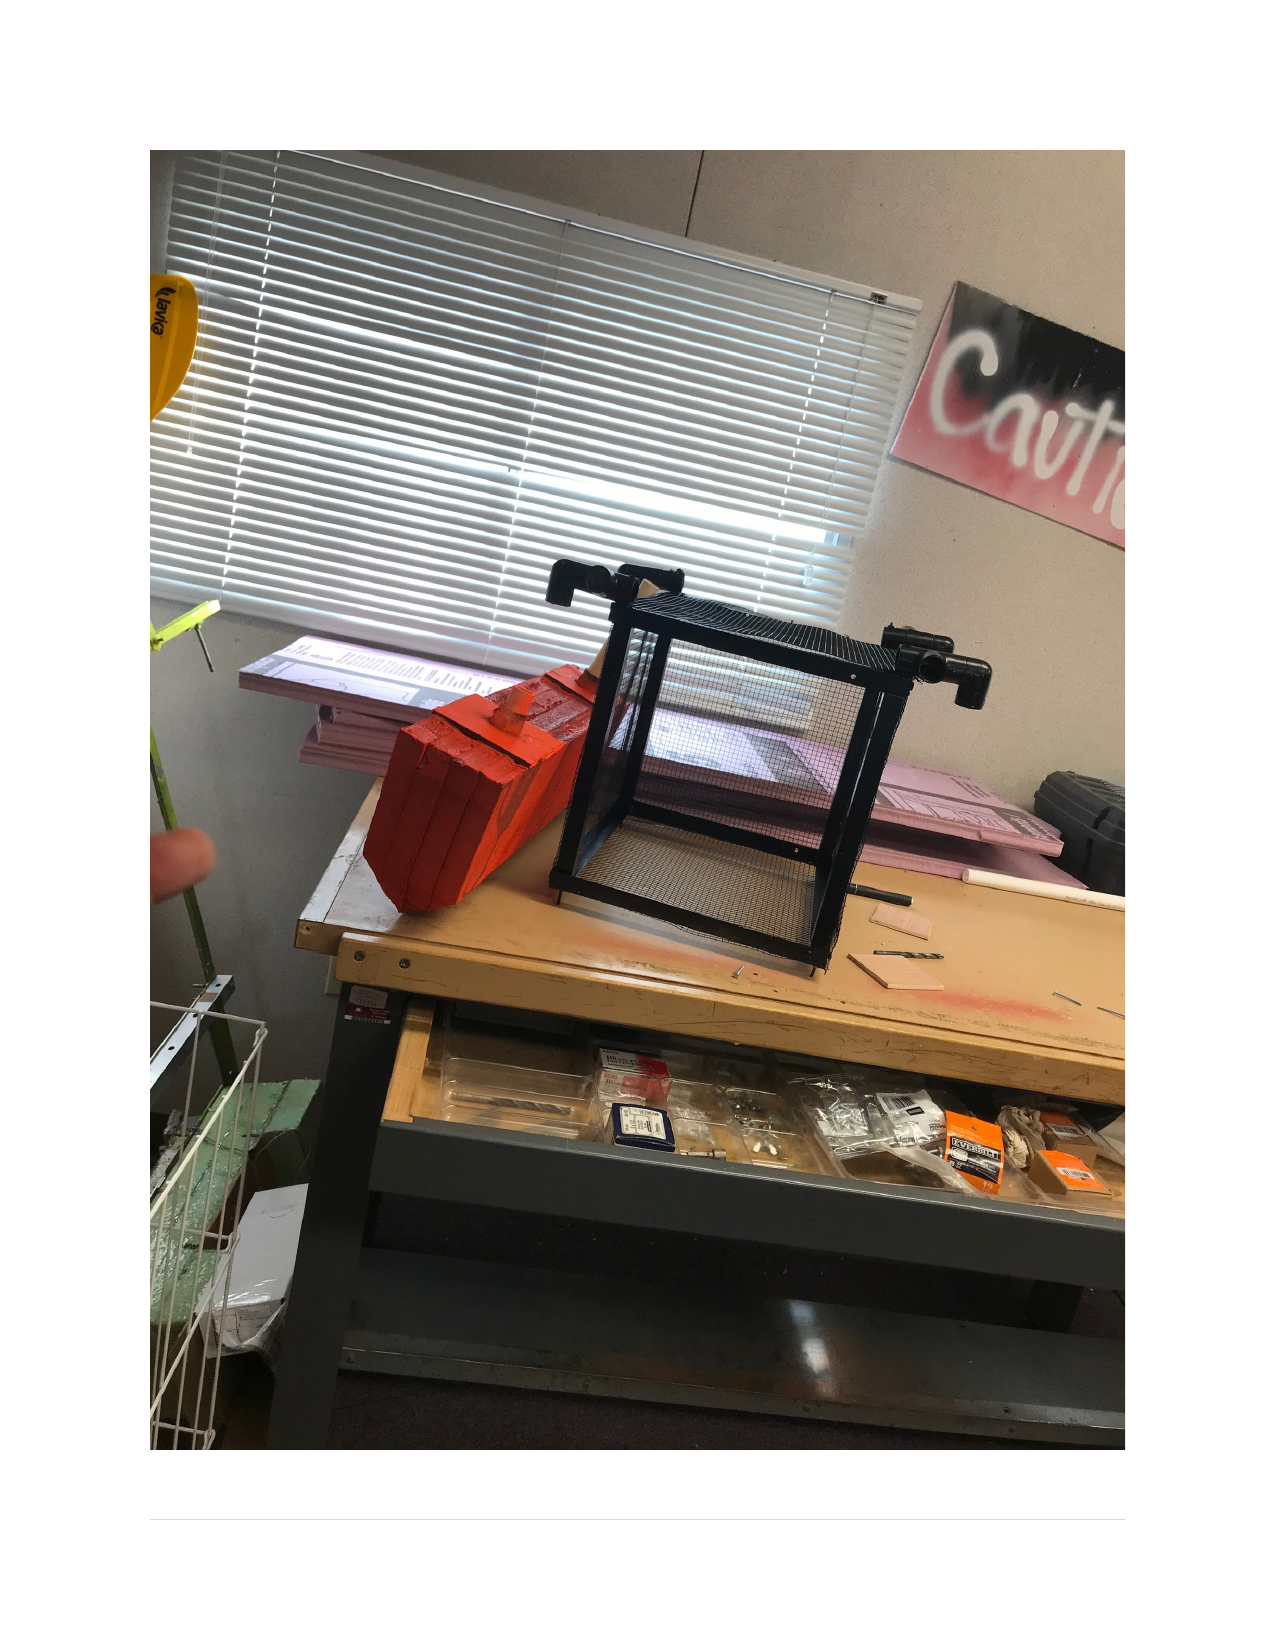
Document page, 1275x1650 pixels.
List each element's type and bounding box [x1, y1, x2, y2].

picture [150, 150, 1125, 1450]
